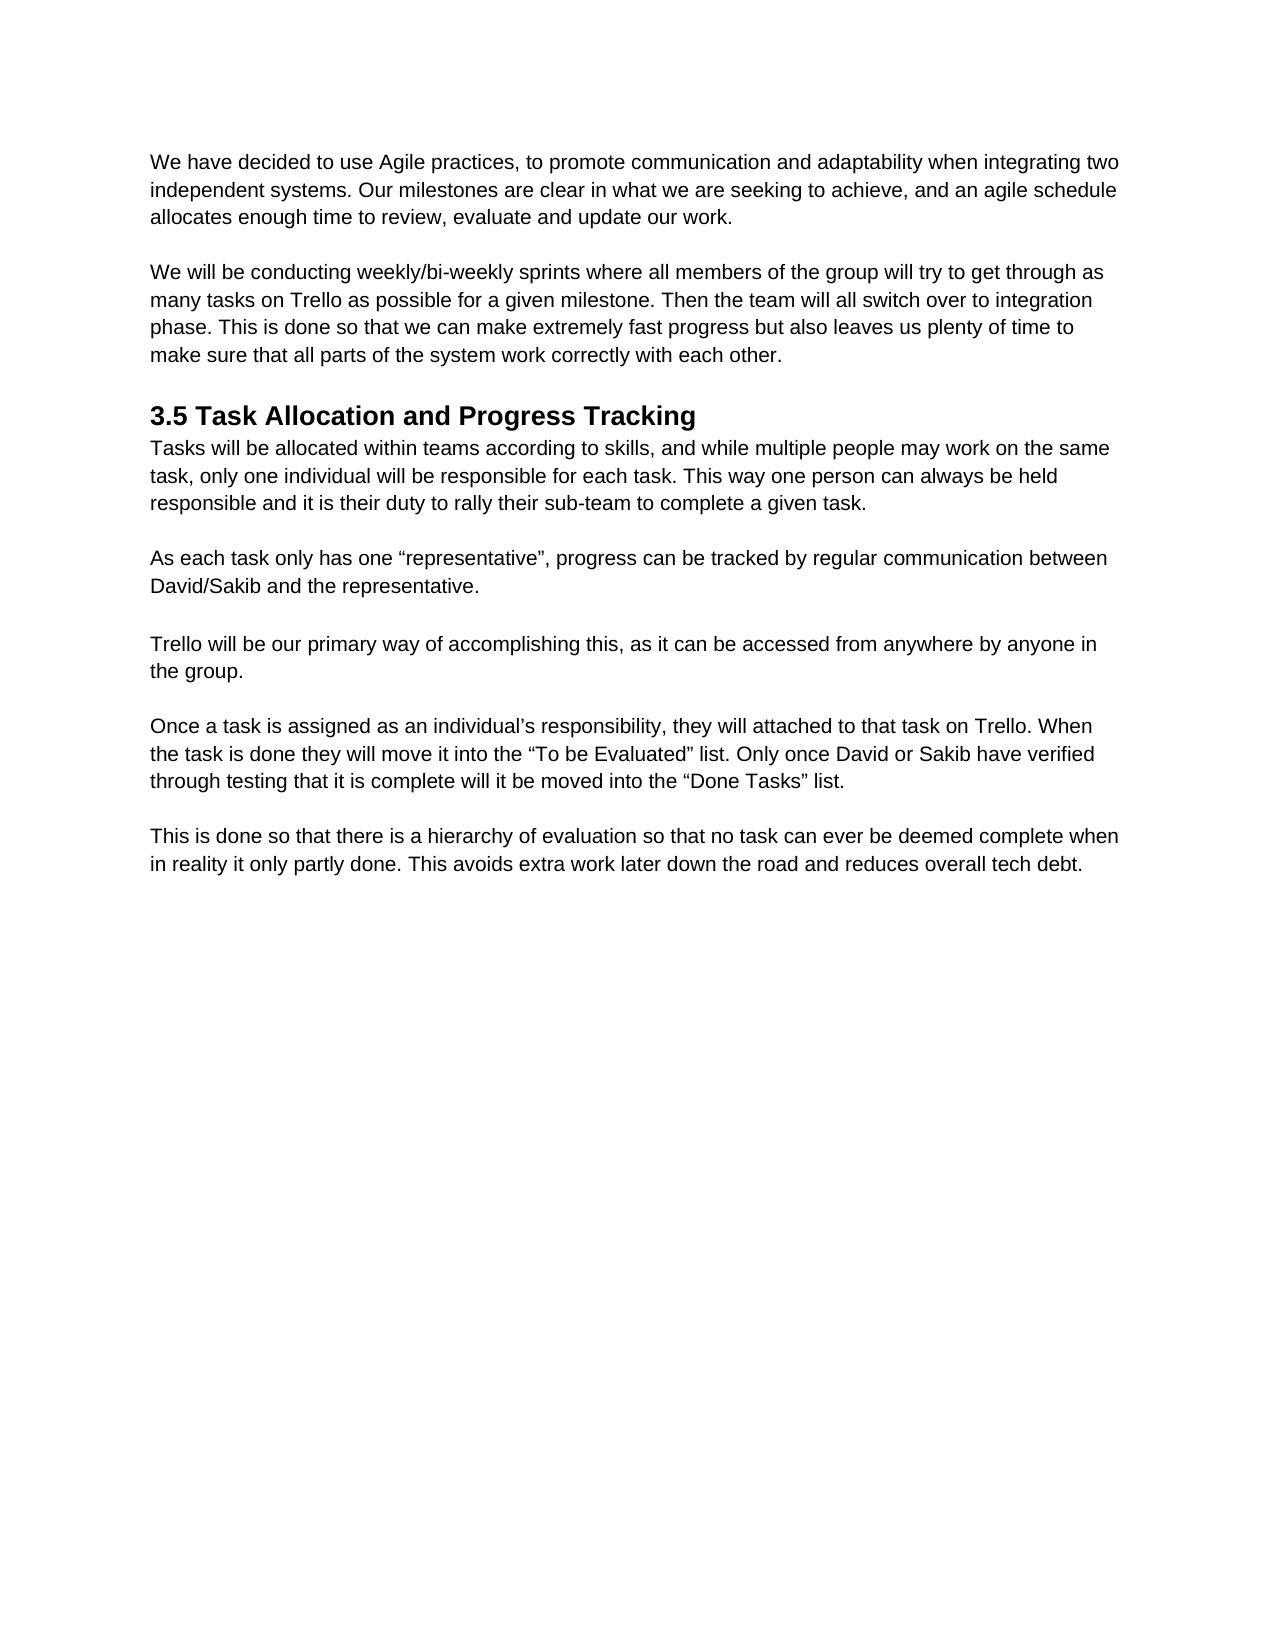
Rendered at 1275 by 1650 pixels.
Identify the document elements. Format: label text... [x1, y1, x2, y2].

text We have decided to use Agile practices, to promote communication and adaptability when integrating two independent systems. Our milestones are clear in what we are seeking to achieve, and an agile schedule allocates enough time to review, evaluate and update our work. [150, 150, 1125, 229]
text As each task only has one “representative”, progress can be tracked by regular communication between David/Sakib and the representative. [150, 546, 1125, 598]
text This is done so that there is a hierarchy of evaluation so that no task can ever be deemed complete when in reality it only partly done. This avoids extra work later down the road and reduces overall tech debt. [150, 824, 1125, 875]
text 3.5 Task Allocation and Progress Tracking [150, 400, 1125, 431]
text Tasks will be allocated within teams according to skills, and while multiple people may work on the same task, only one individual will be responsible for each task. This way one person can always be held responsible and it is their duty to rally their sub-team to complete a given task. [150, 436, 1125, 515]
text Once a task is assigned as an individual’s responsibility, they will attached to that task on Trello. When the task is done they will move it into the “To be Evaluated” list. Only once David or Sakib have verified through testing that it is complete will it be moved into the “Done Tasks” list. [150, 714, 1125, 793]
text Trello will be our primary way of accomplishing this, as it can be accessed from anywhere by anyone in the group. [150, 631, 1125, 683]
text We will be conducting weekly/bi-weekly sprints where all members of the group will try to get through as many tasks on Trello as possible for a given milestone. Then the team will all switch over to integration phase. This is done so that we can make extremely fast progress but also leaves us plenty of time to make sure that all parts of the system work correctly with each other. [150, 260, 1125, 366]
